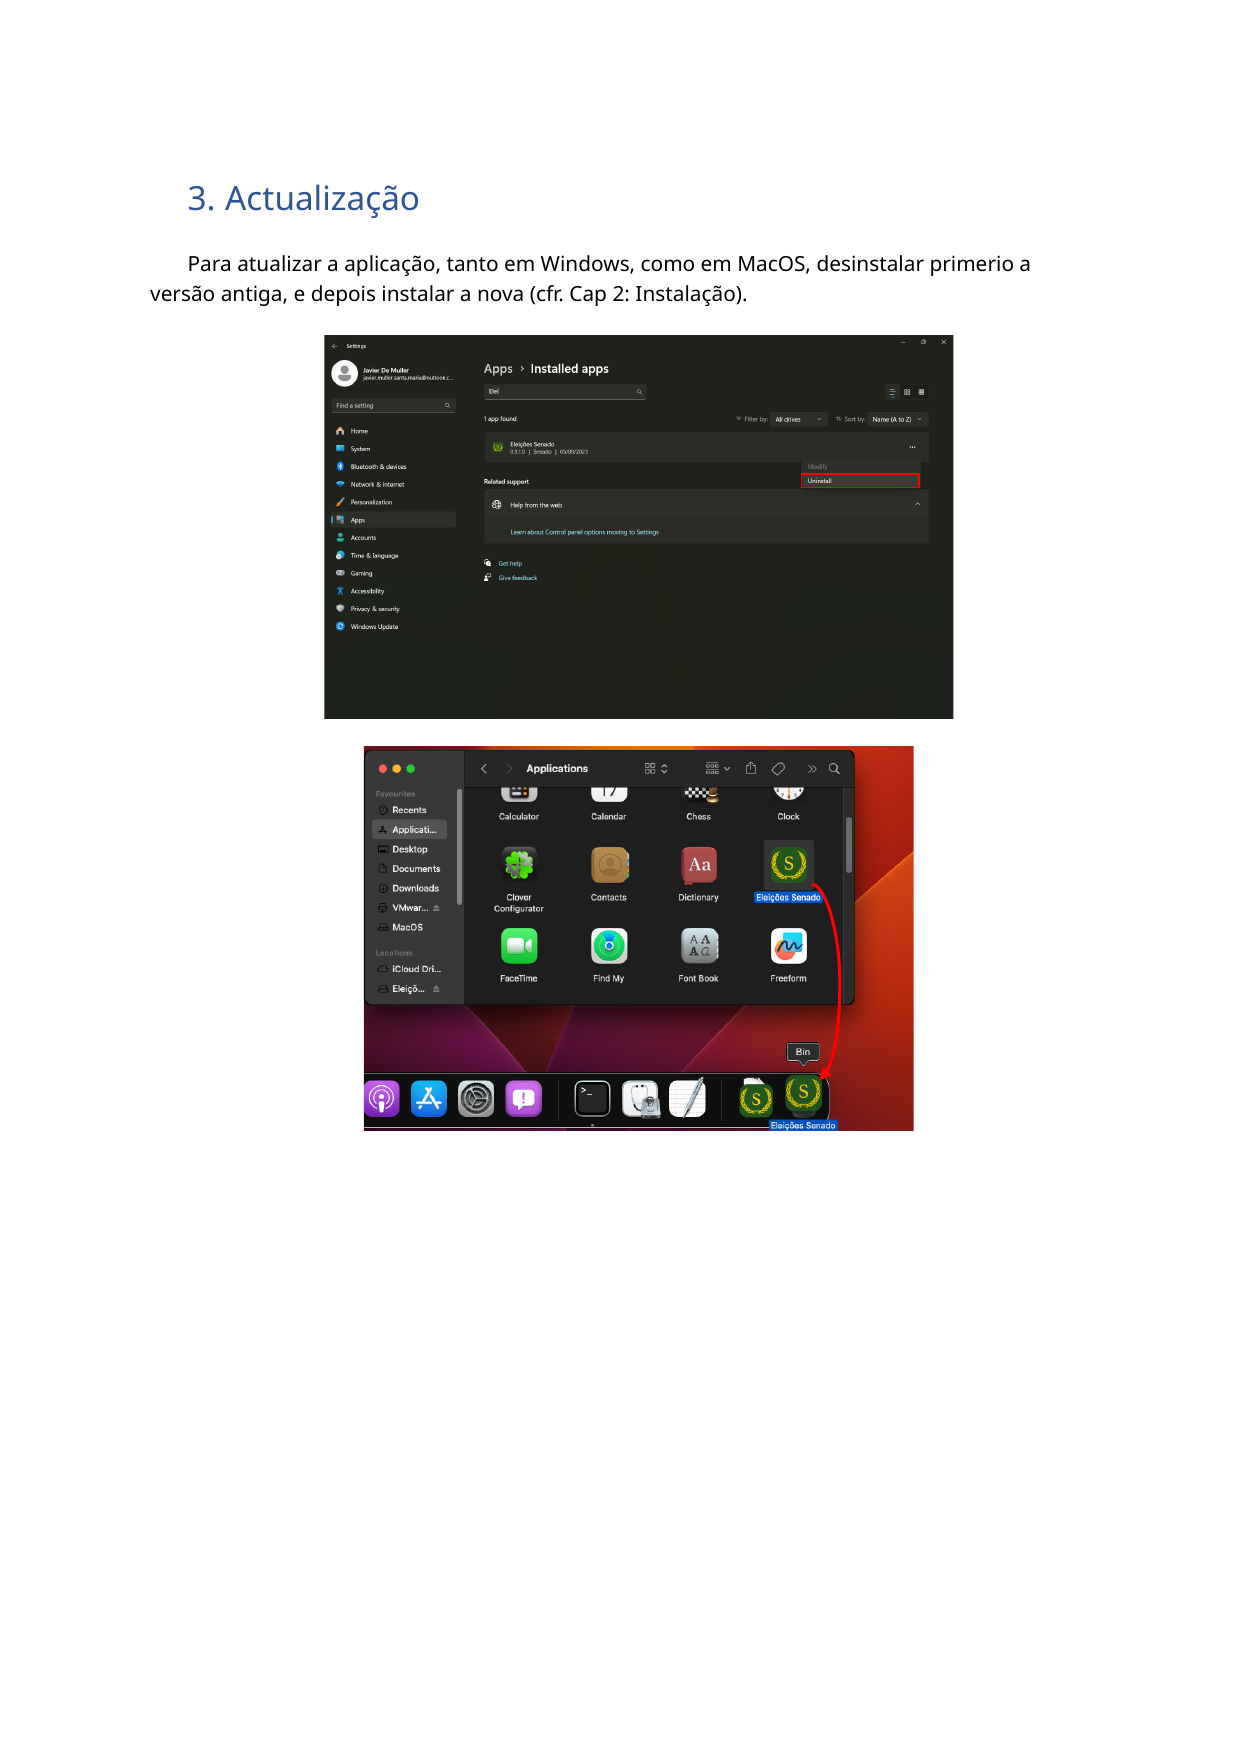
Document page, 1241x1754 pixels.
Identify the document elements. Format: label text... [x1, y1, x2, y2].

picture [324, 335, 954, 719]
subtitle Actualização [187, 175, 1090, 220]
picture [363, 746, 914, 1131]
text Para atualizar a aplicação, tanto em Windows, como em MacOS, desinstalar primerio a versão antiga, e depois instalar a nova (cfr. Cap 2: Instalação). [150, 249, 1090, 308]
